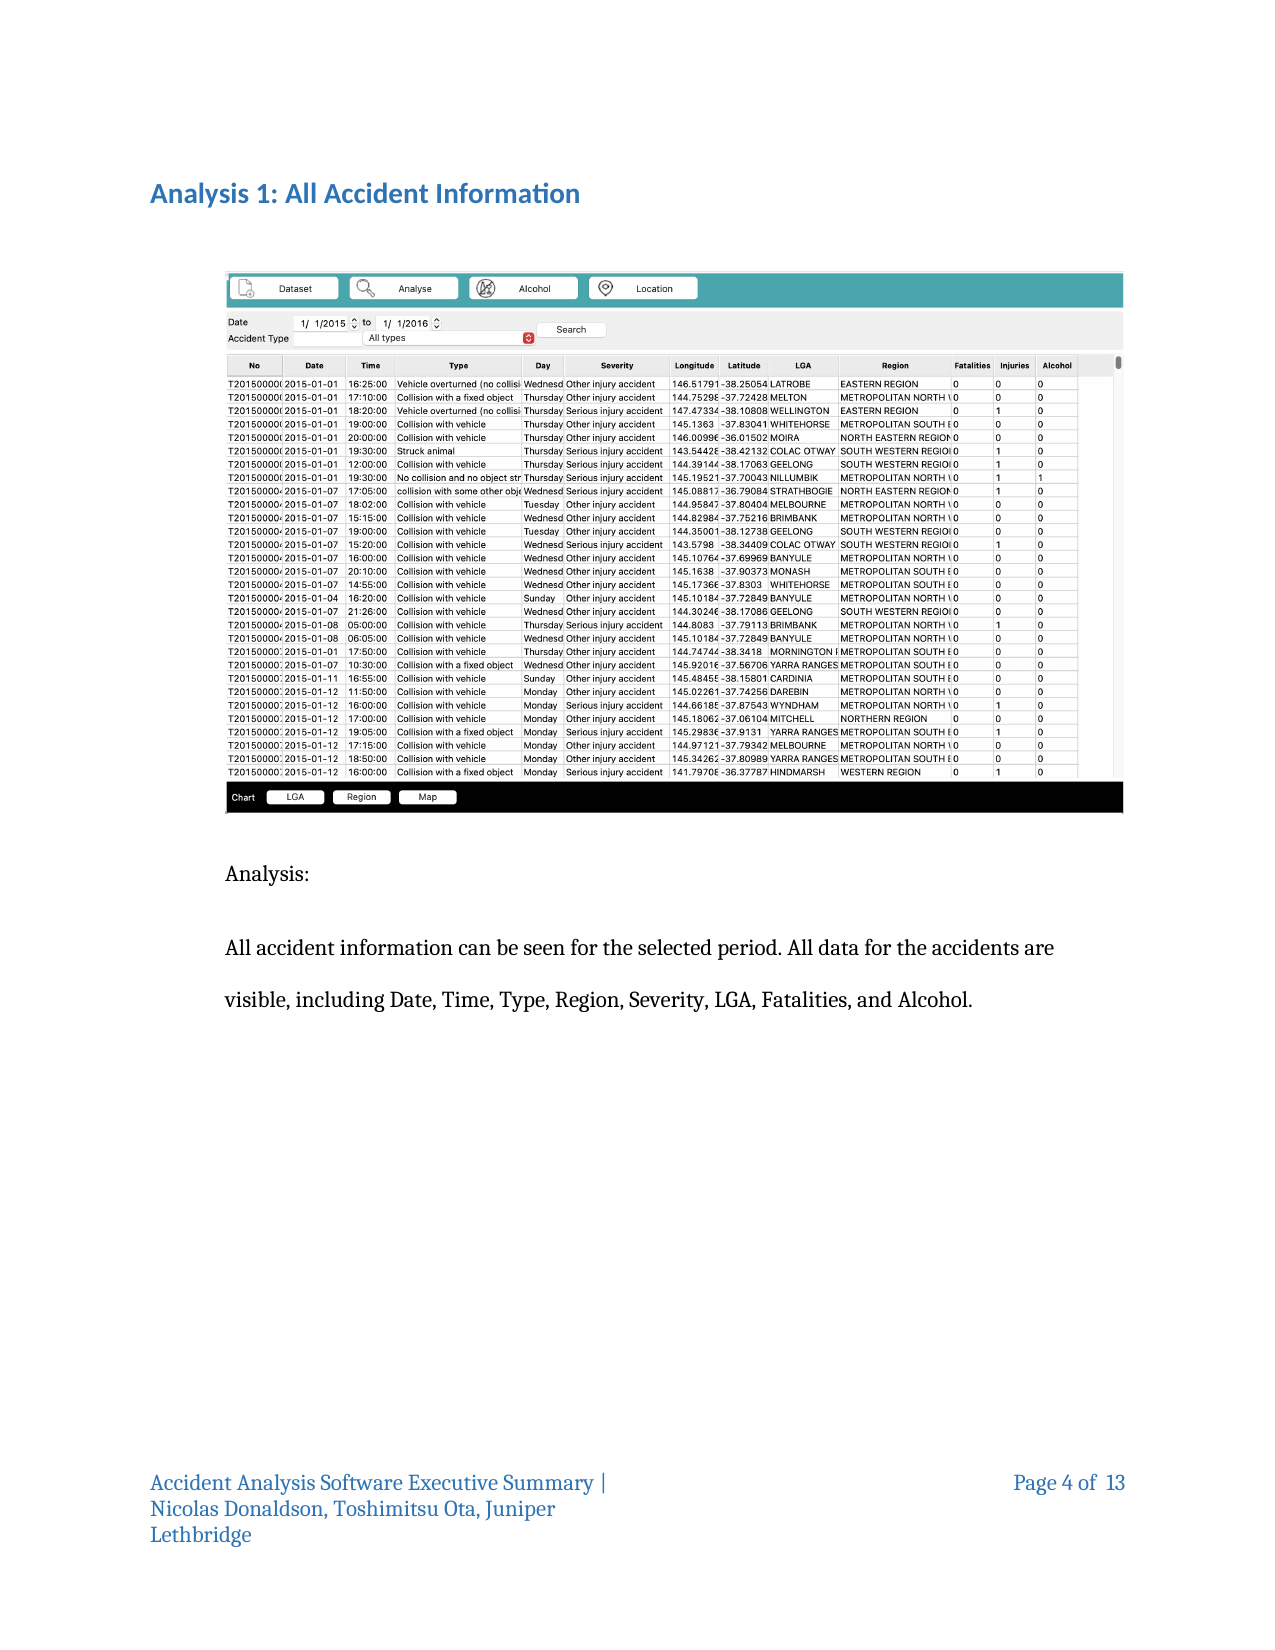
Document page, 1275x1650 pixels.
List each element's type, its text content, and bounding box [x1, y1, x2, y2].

text All accident information can be seen for the selected period. All data for the accidents are visible, including Date, Time, Type, Region, Severity, LGA, Fatalities, and Alcohol. [225, 934, 1125, 1013]
picture [225, 271, 1124, 814]
text Analysis: [225, 861, 1125, 887]
subtitle Analysis 1: All Accident Information [150, 175, 1125, 211]
